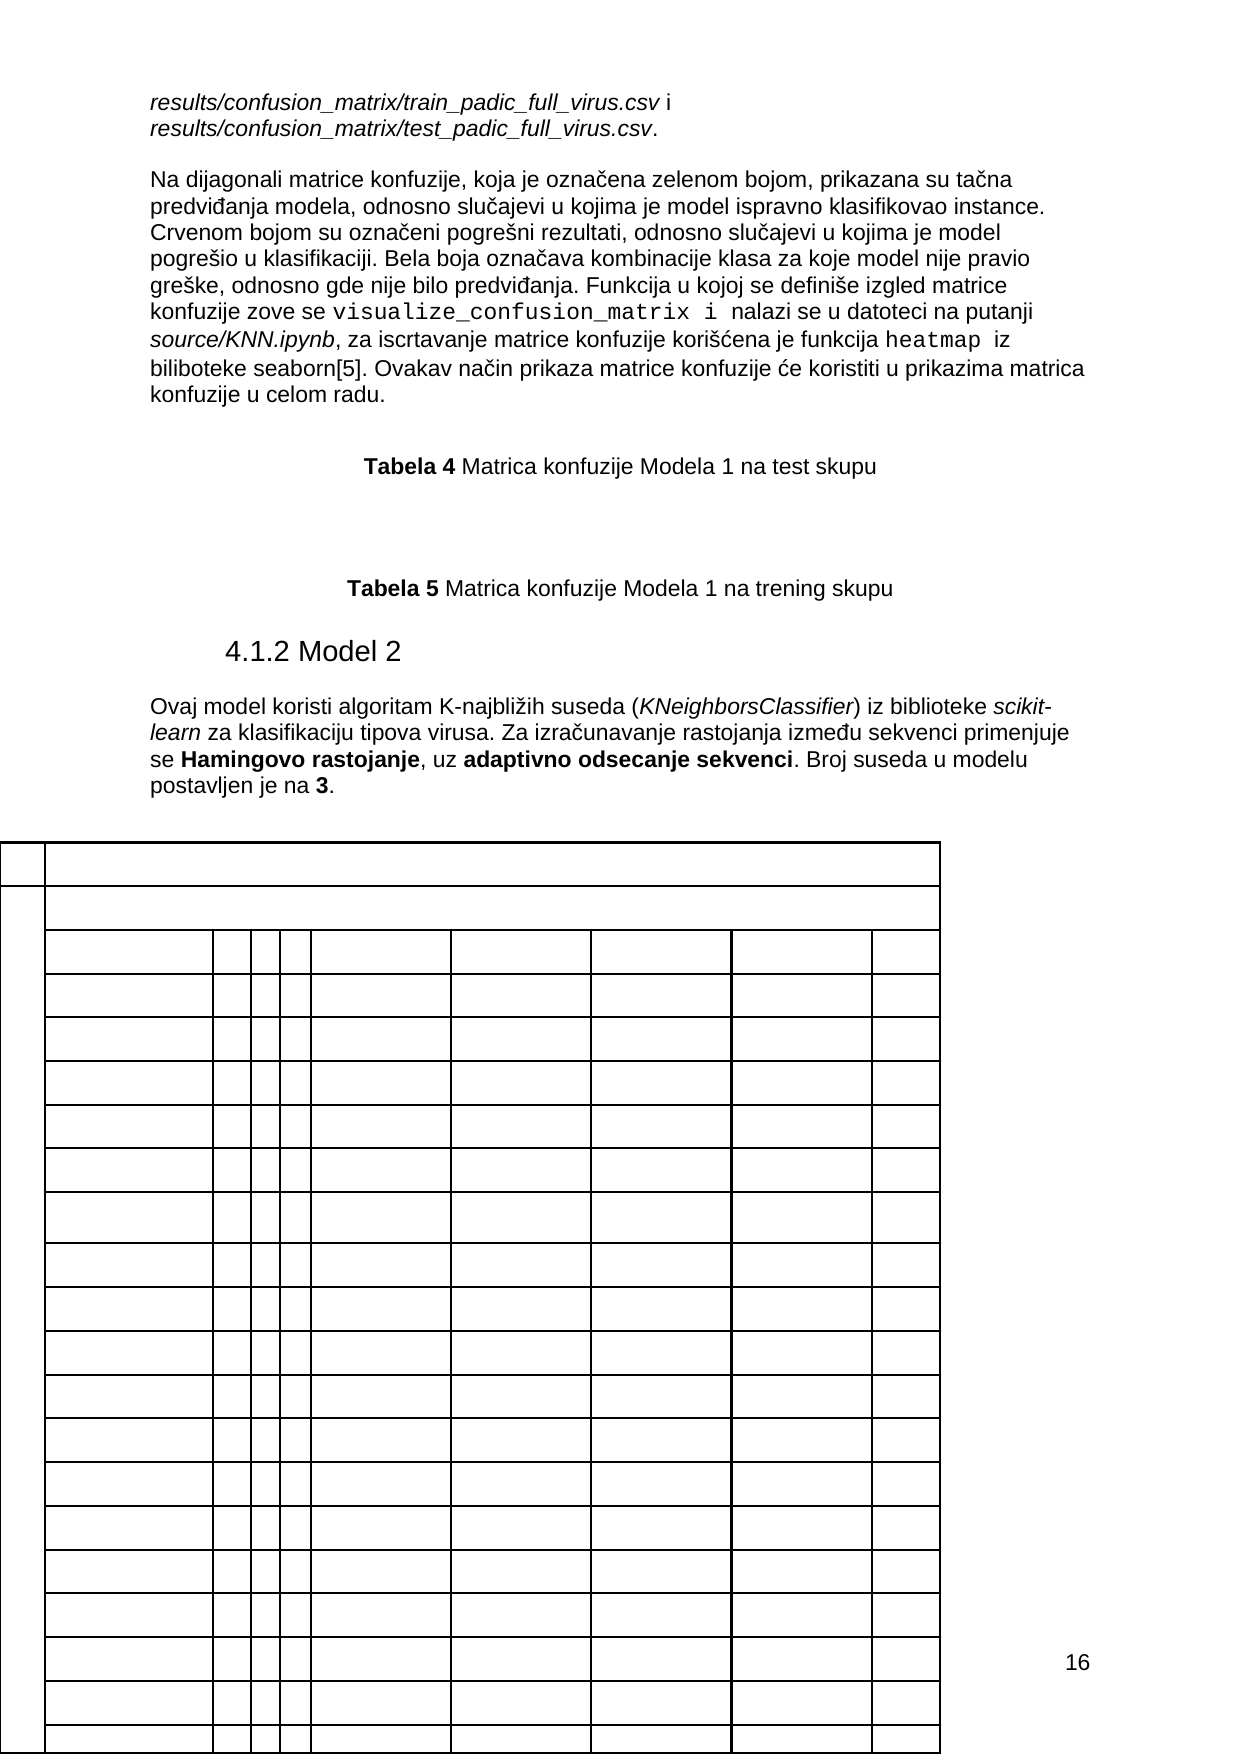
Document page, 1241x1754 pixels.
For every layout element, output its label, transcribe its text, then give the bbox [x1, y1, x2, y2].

text Tabela 5 Matrica konfuzije Modela 1 na trening skupu [150, 580, 1090, 601]
text Tabela 4 Matrica konfuzije Modela 1 na test skupu [150, 457, 1090, 478]
text U nastavku su prikazane matrice kofuzije Modela 1 na trening i test skupu, takodje ove matrice se nalaze i na putanjama results/confusion_matrix/train_padic_full_virus.csv i results/confusion_matrix/test_padic_full_virus.csv. [150, 88, 1090, 141]
subtitle 4.1.2 Model 2 [150, 634, 1090, 668]
text Na dijagonali matrice konfuzije, koja je označena zelenom bojom, prikazana su tačna predviđanja modela, odnosno slučajevi u kojima je model ispravno klasifikovao instance. Crvenom bojom su označeni pogrešni rezultati, odnosno slučajevi u kojima je model pogrešio u klasifikaciji. Bela boja označava kombinacije klasa za koje model nije pravio greške, odnosno gde nije bilo predviđanja. Funkcija u kojoj se definiše izgled matrice konfuzije zove se visualize_confusion_matrix i nalazi se u datoteci na putanji source/KNN.ipynb, za iscrtavanje matrice konfuzije korišćena je funkcija heatmap iz biliboteke seaborn[5]. Ovakav način prikaza matrice konfuzije će koristiti u prikazima matrica konfuzije u celom radu. [150, 166, 1090, 407]
text Ovaj model koristi algoritam K-najbližih suseda (KNeighborsClassifier) iz biblioteke scikit-learn za klasifikaciju tipova virusa. Za izračunavanje rastojanja između sekvenci primenjuje se Hamingovo rastojanje, uz adaptivno odsecanje sekvenci. Broj suseda u modelu postavljen je na 3. [150, 693, 1090, 798]
